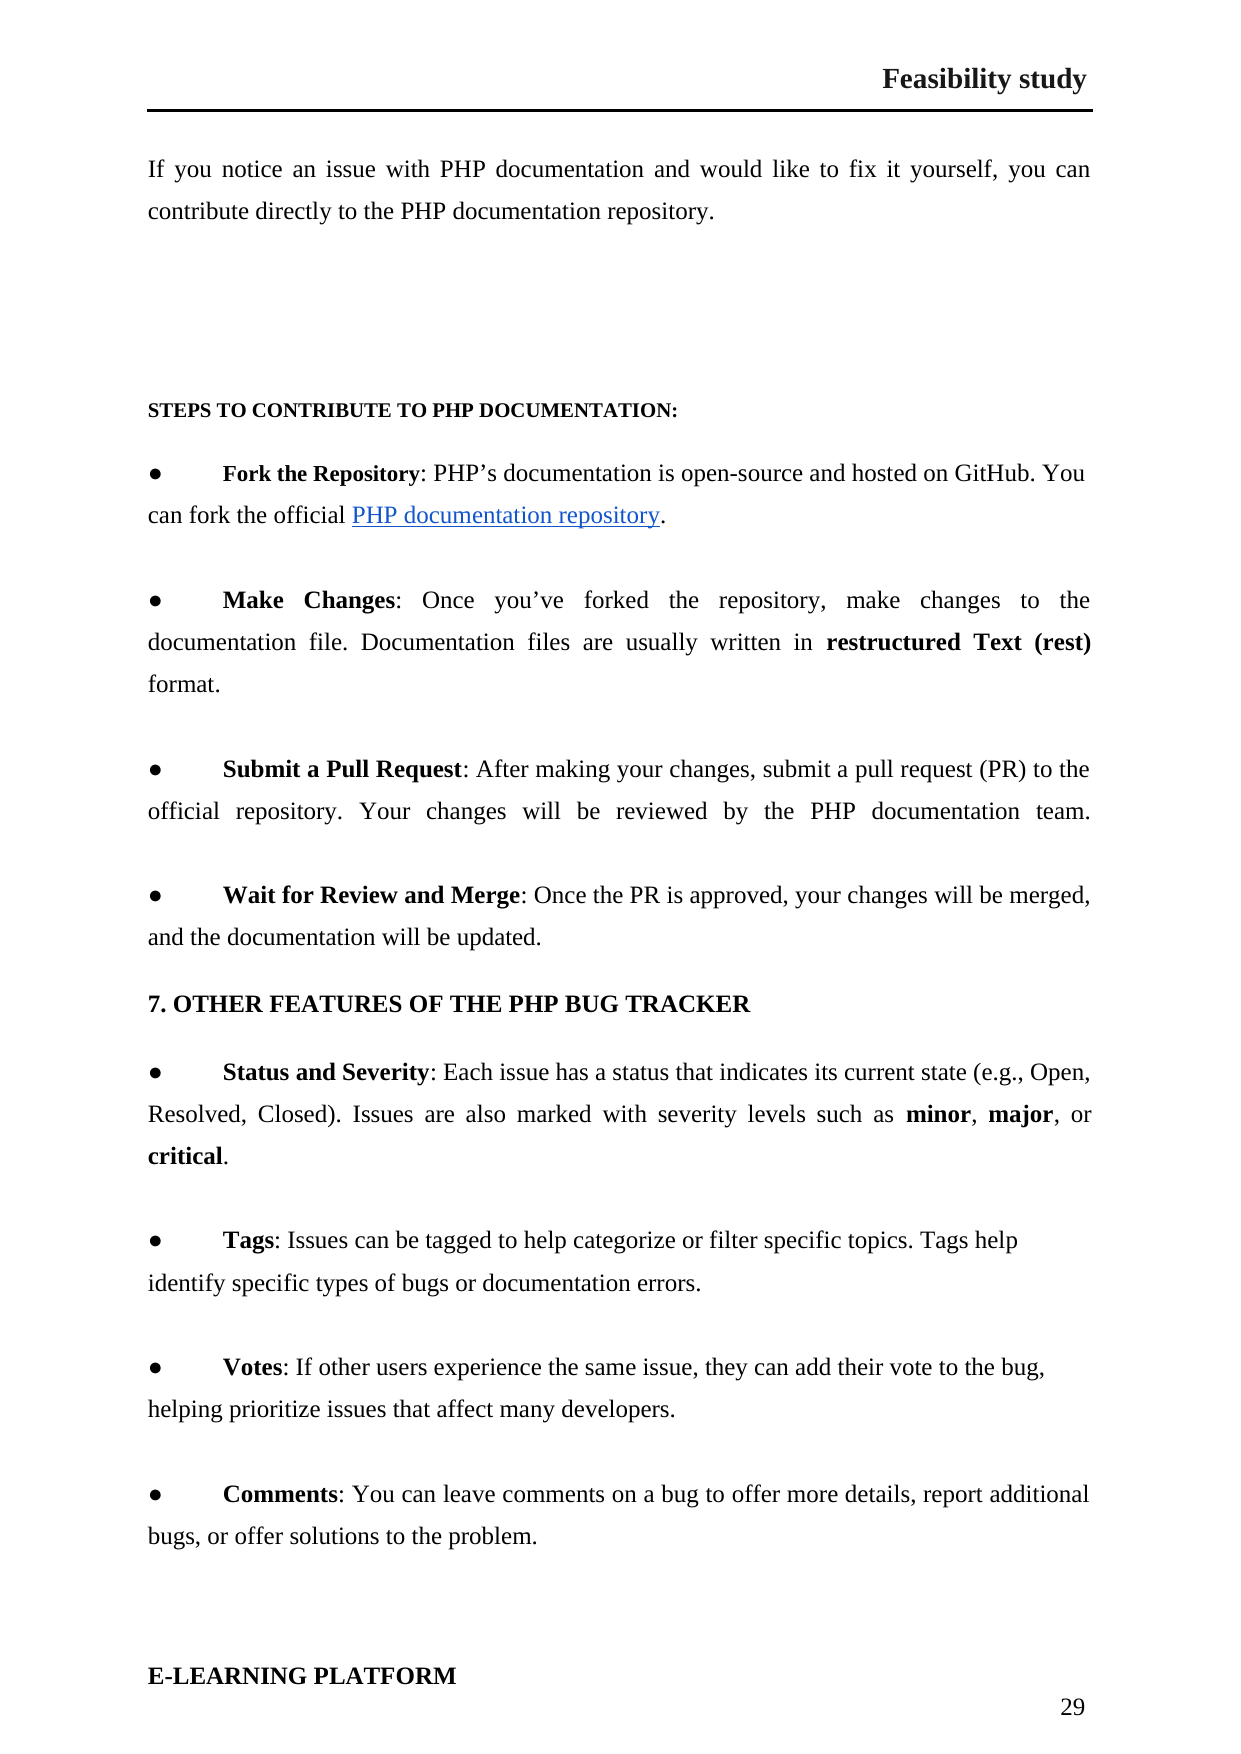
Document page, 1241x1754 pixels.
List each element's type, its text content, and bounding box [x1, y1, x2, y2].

list Votes: If other users experience the same issue, they can add their vote to the bug, helping prioritize issues that affect many developers. [148, 1352, 1091, 1465]
text If you notice an issue with PHP documentation and would like to fix it yourself, you can contribute directly to the PHP documentation repository. [148, 154, 1091, 225]
list Status and Severity: Each issue has a status that indicates its current state (e.g., Open, Resolved, Closed). Issues are also marked with severity levels such as minor, major, or critical. [148, 1057, 1091, 1212]
list Submit a Pull Request: After making your changes, submit a pull request (PR) to the official repository. Your changes will be reviewed by the PHP documentation team. [148, 754, 1091, 867]
list Wait for Review and Merge: Once the PR is approved, your changes will be merged, and the documentation will be updated. [148, 880, 1091, 951]
subtitle STEPS TO CONTRIBUTE TO PHP DOCUMENTATION: [148, 398, 1090, 422]
list Fork the Repository: PHP’s documentation is open-source and hosted on GitHub. You can fork the official PHP documentation repository. [148, 458, 1091, 571]
list Tags: Issues can be tagged to help categorize or filter specific topics. Tags help identify specific types of bugs or documentation errors. [148, 1226, 1091, 1339]
list Comments: You can leave comments on a bug to offer more details, report additional bugs, or offer solutions to the problem. [148, 1479, 1091, 1549]
list Make Changes: Once you’ve forked the repository, make changes to the documentation file. Documentation files are usually written in restructured Text (rest) format. [148, 585, 1091, 740]
text 7. OTHER FEATURES OF THE PHP BUG TRACKER [148, 989, 1091, 1018]
